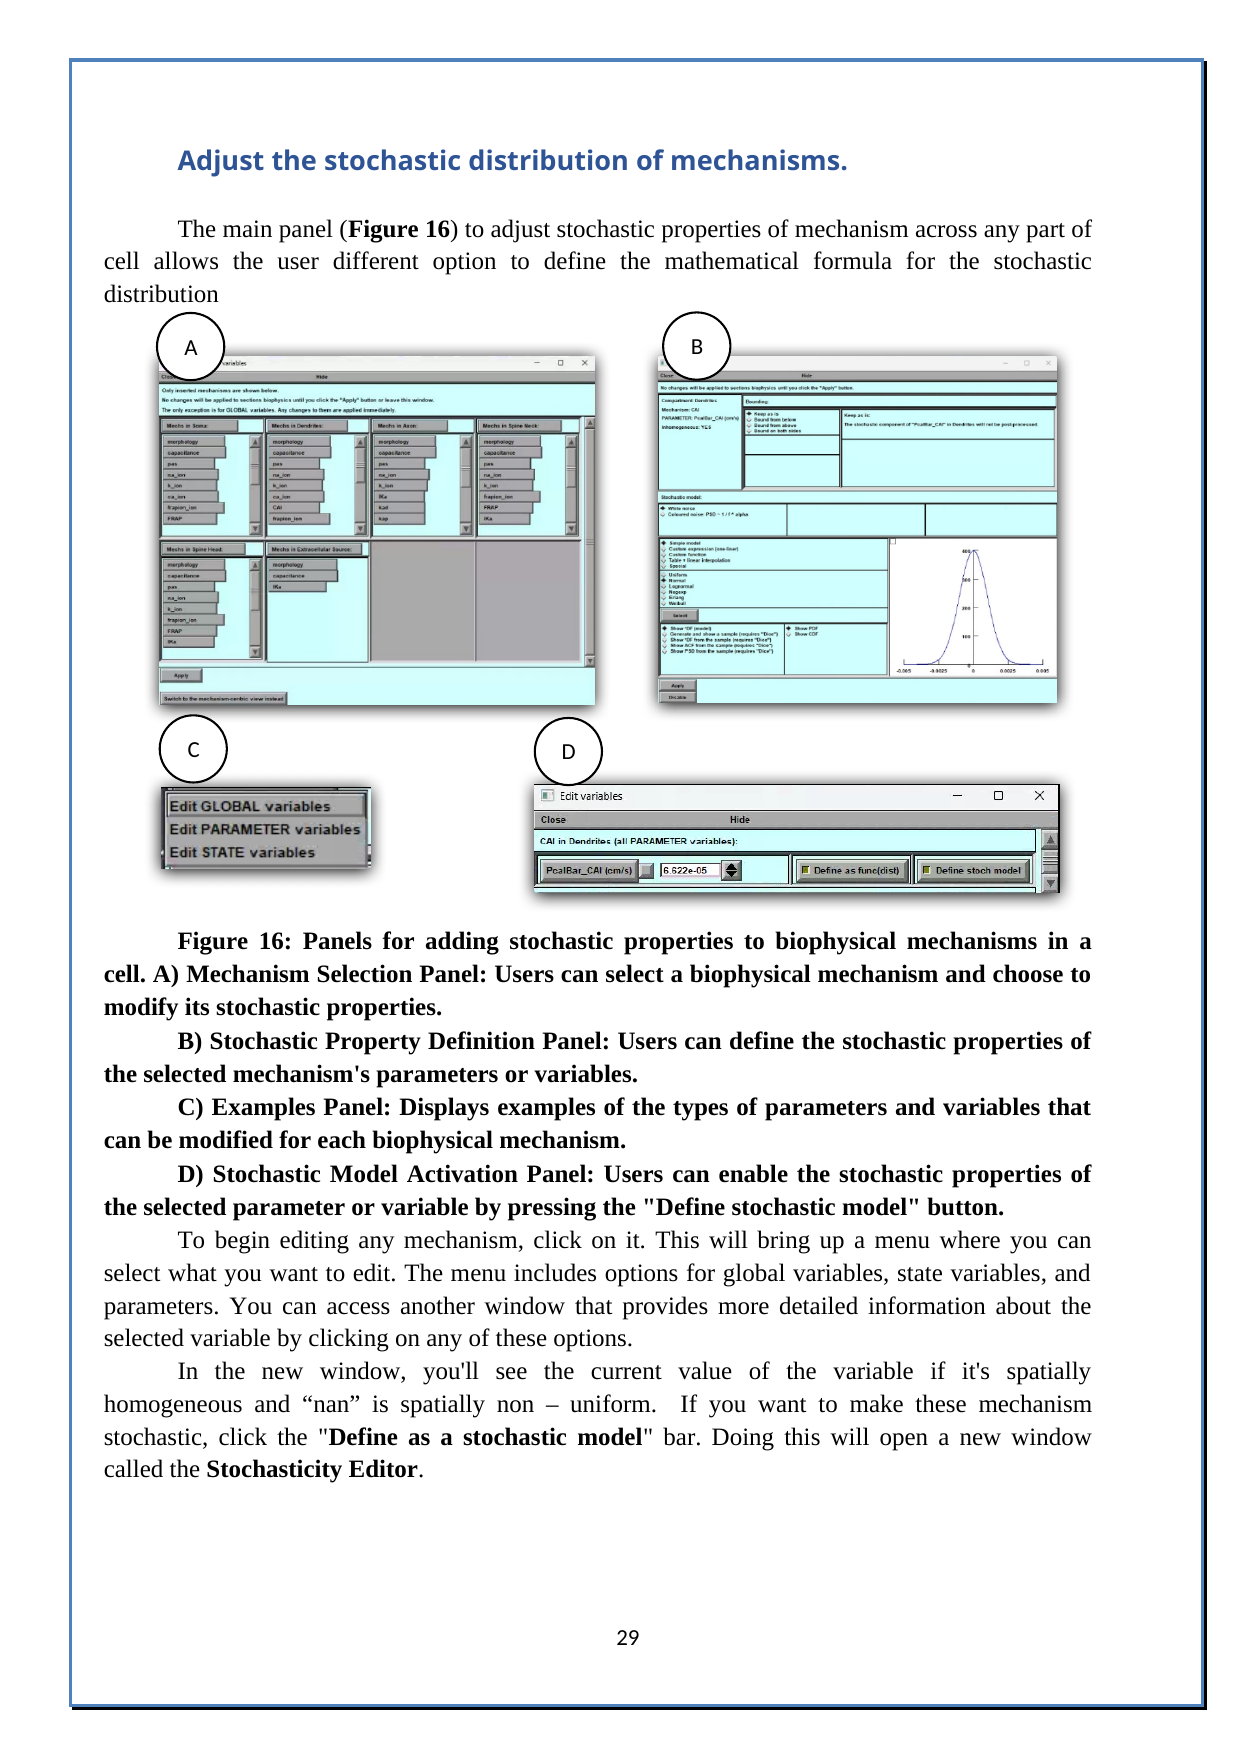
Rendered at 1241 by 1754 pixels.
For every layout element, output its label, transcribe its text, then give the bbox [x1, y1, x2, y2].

text C) Examples Panel: Displays examples of the types of parameters and variables that can be modified for each biophysical mechanism. [103, 1092, 1093, 1154]
picture [534, 784, 1060, 893]
text In the new window, you'll see the current value of the variable if it's spatially homogeneous and “nan” is spatially non – uniform. If you want to make these mechanism stochastic, click the "Define as a stochastic model" bar. Doing this will open a new window called the Stochasticity Editor. [103, 1356, 1093, 1483]
text D) Stochastic Model Activation Panel: Users can enable the stochastic properties of the selected parameter or variable by pressing the "Define stochastic model" button. [103, 1159, 1093, 1221]
text B) Stochastic Property Definition Panel: Users can define the stochastic properties of the selected mechanism's parameters or variables. [103, 1026, 1093, 1087]
text Figure 16: Panels for adding stochastic properties to biophysical mechanisms in a cell. A) Mechanism Selection Panel: Users can select a biophysical mechanism and choose to modify its stochastic properties. [103, 926, 1093, 1021]
picture [658, 356, 1057, 703]
text To begin editing any mechanism, click on it. This will bring up a menu where you can select what you want to edit. The menu includes options for global variables, state variables, and parameters. You can access another window that provides more detailed information about the selected variable by clicking on any of these options. [103, 1225, 1093, 1352]
text The main panel (Figure 16) to adjust stochastic properties of mechanism across any part of cell allows the user different option to define the mathematical formula for the stochastic distribution [103, 214, 1093, 308]
subtitle Adjust the stochastic distribution of mechanisms. [103, 141, 1093, 178]
picture [161, 787, 371, 869]
picture [159, 356, 595, 705]
